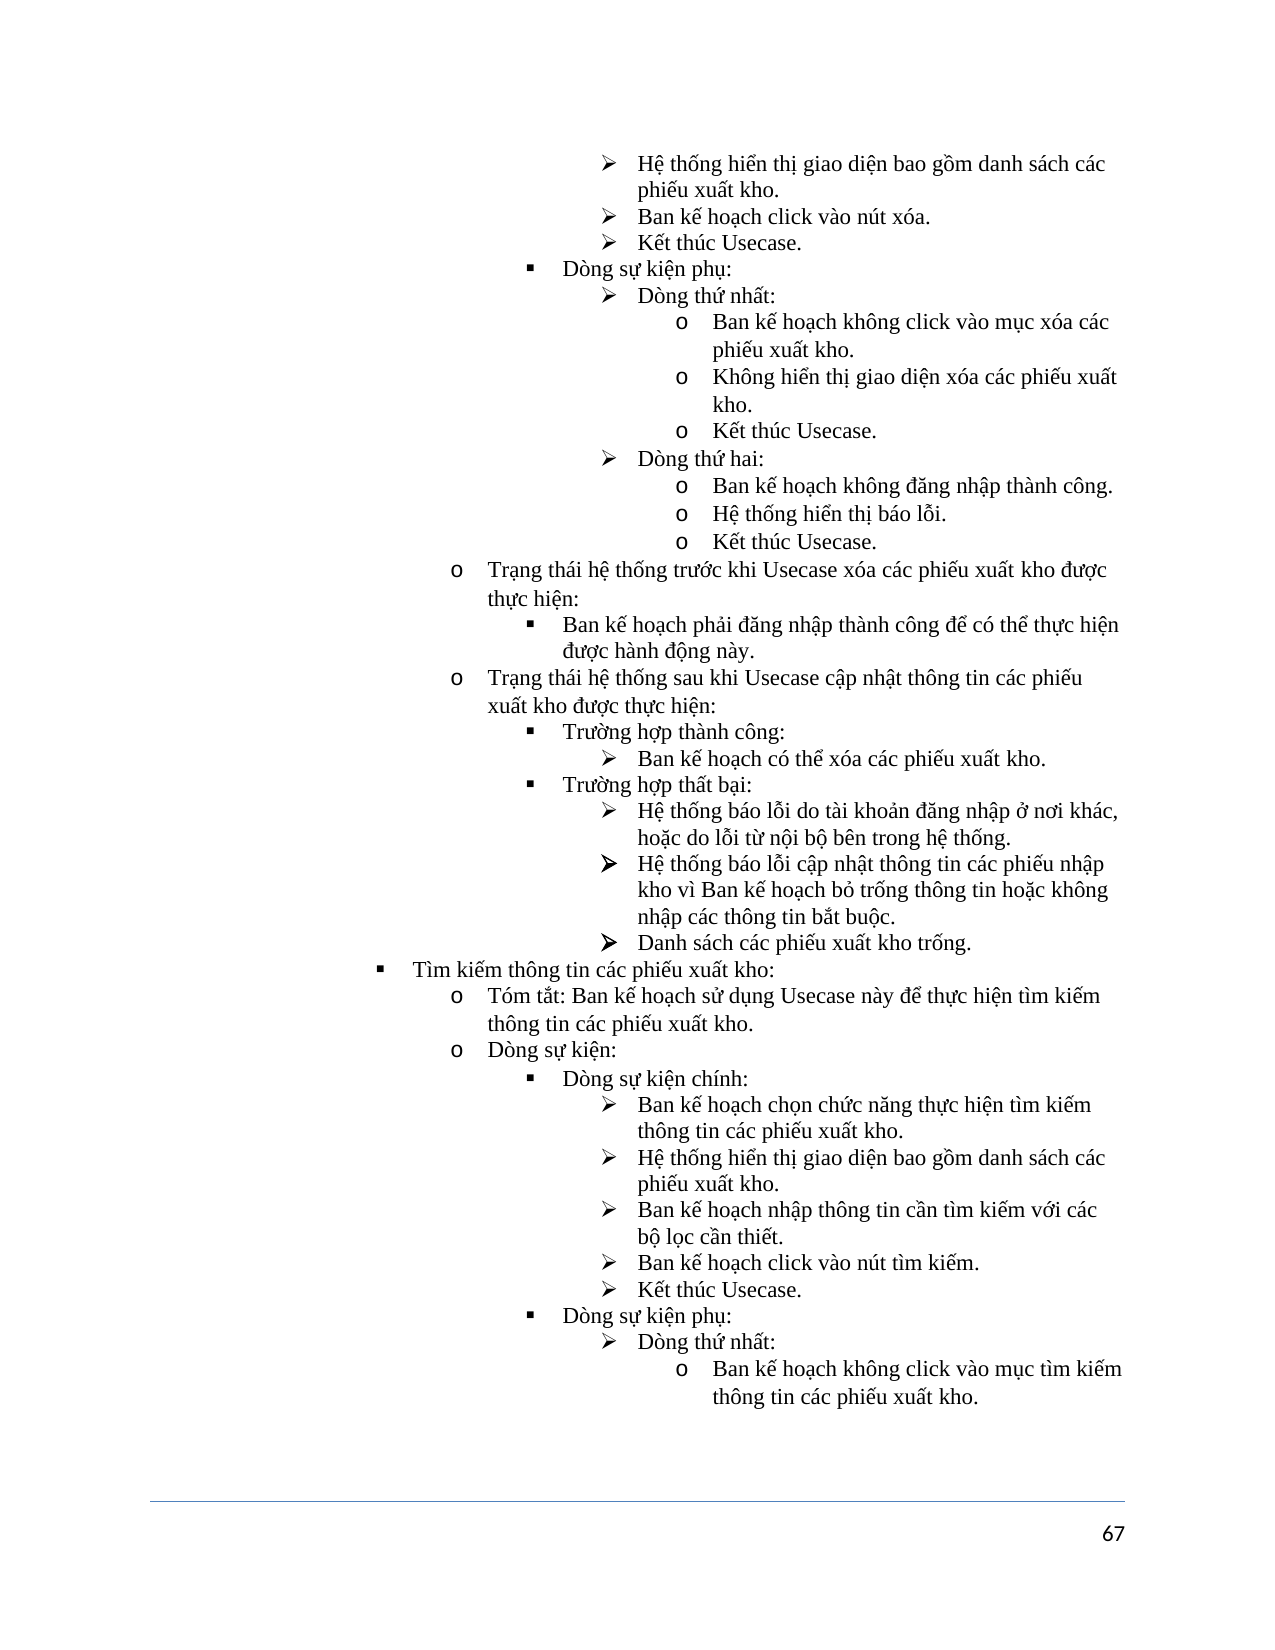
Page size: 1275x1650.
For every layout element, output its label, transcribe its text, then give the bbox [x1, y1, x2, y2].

list Dòng sự kiện phụ: [525, 1302, 1125, 1328]
list Tìm kiếm thông tin các phiếu xuất kho: [375, 956, 1125, 982]
list Không hiển thị giao diện xóa các phiếu xuất kho. [675, 363, 1125, 417]
list Kết thúc Usecase. [600, 1276, 1125, 1302]
list Hệ thống hiển thị giao diện bao gồm danh sách các phiếu xuất kho. [600, 1144, 1125, 1197]
list Kết thúc Usecase. [675, 528, 1125, 557]
list Kết thúc Usecase. [675, 417, 1125, 446]
list Trạng thái hệ thống sau khi Usecase cập nhật thông tin các phiếu xuất kho được thực hiện: [450, 664, 1125, 718]
list Dòng sự kiện chính: [525, 1065, 1125, 1091]
list Hệ thống báo lỗi do tài khoản đăng nhập ở nơi khác, hoặc do lỗi từ nội bộ bên trong hệ thống. [600, 797, 1125, 850]
list Ban kế hoạch chọn chức năng thực hiện tìm kiếm thông tin các phiếu xuất kho. [600, 1091, 1125, 1144]
list Trường hợp thất bại: [525, 771, 1125, 797]
list Ban kế hoạch có thể xóa các phiếu xuất kho. [600, 745, 1125, 771]
list Tóm tắt: Ban kế hoạch sử dụng Usecase này để thực hiện tìm kiếm thông tin các phiếu xuất kho. [450, 982, 1125, 1037]
list Trạng thái hệ thống trước khi Usecase xóa các phiếu xuất kho được thực hiện: [450, 557, 1125, 611]
list Ban kế hoạch click vào nút tìm kiếm. [600, 1249, 1125, 1276]
list Kết thúc Usecase. [600, 229, 1125, 255]
list Dòng sự kiện: [450, 1037, 1125, 1065]
list Ban kế hoạch không click vào mục tìm kiếm thông tin các phiếu xuất kho. [675, 1355, 1125, 1409]
list Ban kế hoạch không click vào mục xóa các phiếu xuất kho. [675, 308, 1125, 363]
list Ban kế hoạch không đăng nhập thành công. [675, 472, 1125, 500]
list Dòng thứ nhất: [600, 282, 1125, 308]
list Ban kế hoạch phải đăng nhập thành công để có thể thực hiện được hành động này. [525, 611, 1125, 664]
list Dòng sự kiện phụ: [525, 255, 1125, 282]
list Hệ thống báo lỗi cập nhật thông tin các phiếu nhập kho vì Ban kế hoạch bỏ trống thông tin hoặc không nhập các thông tin bắt buộc. [600, 850, 1125, 929]
list Ban kế hoạch nhập thông tin cần tìm kiếm với các bộ lọc cần thiết. [600, 1197, 1125, 1249]
list Dòng thứ nhất: [600, 1328, 1125, 1355]
list Dòng thứ hai: [600, 446, 1125, 472]
list Hệ thống hiển thị giao diện bao gồm danh sách các phiếu xuất kho. [600, 150, 1125, 203]
list Danh sách các phiếu xuất kho trống. [600, 929, 1125, 956]
list Trường hợp thành công: [525, 718, 1125, 745]
list Ban kế hoạch click vào nút xóa. [600, 203, 1125, 229]
list Hệ thống hiển thị báo lỗi. [675, 500, 1125, 528]
